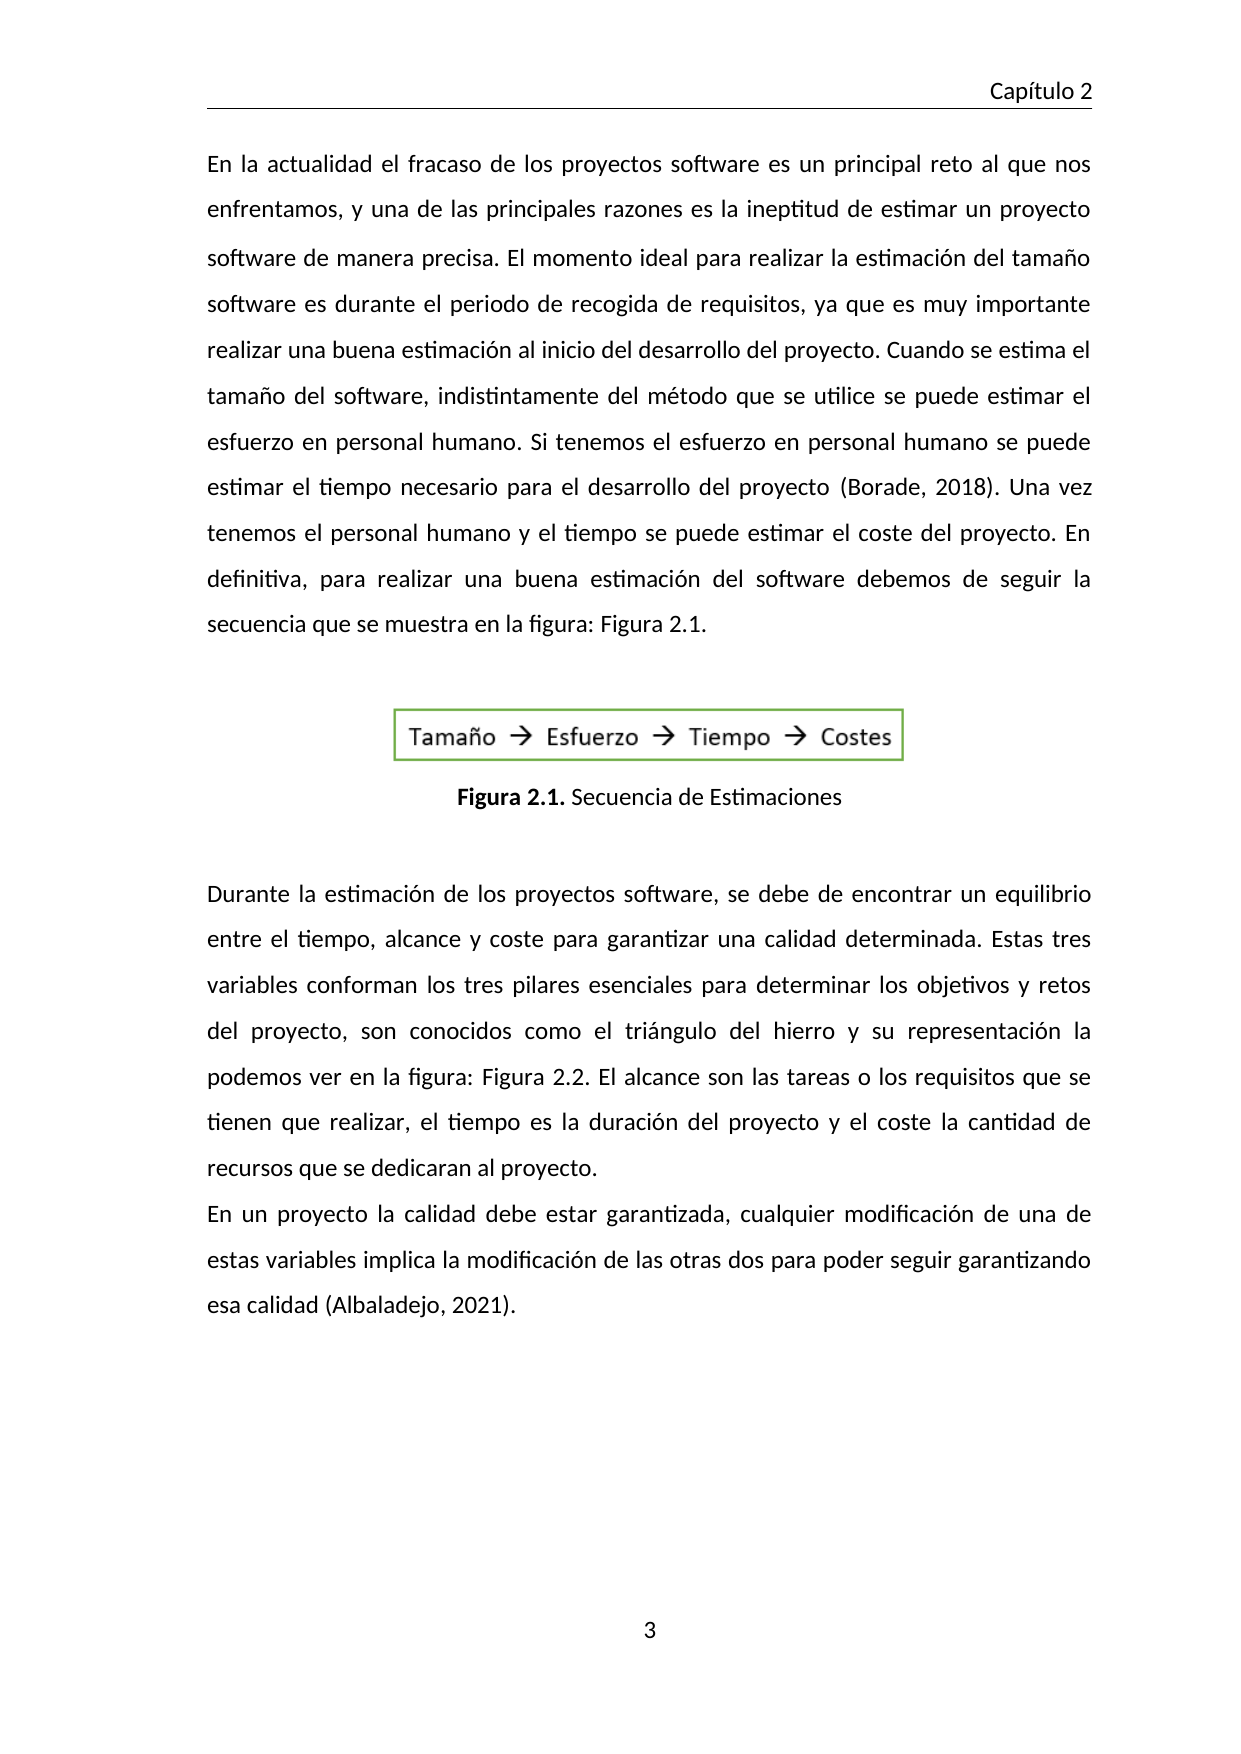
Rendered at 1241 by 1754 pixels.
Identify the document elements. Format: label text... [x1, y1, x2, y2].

text En la actualidad el fracaso de los proyectos software es un principal reto al que nos enfrentamos, y una de las principales razones es la ineptitud de estimar un proyecto software de manera precisa. El momento ideal para realizar la estimación del tamaño software es durante el periodo de recogida de requisitos, ya que es muy importante realizar una buena estimación al inicio del desarrollo del proyecto. Cuando se estima el tamaño del software, indistintamente del método que se utilice se puede estimar el esfuerzo en personal humano. Si tenemos el esfuerzo en personal humano se puede estimar el tiempo necesario para el desarrollo del proyecto. Una vez tenemos el personal humano y el tiempo se puede estimar el coste del proyecto. En definitiva, para realizar una buena estimación del software debemos de seguir la secuencia que se muestra en la figura: Figura 2.1. [207, 148, 1092, 639]
text Figura 2.1. Secuencia de Estimaciones [207, 781, 1092, 811]
text En un proyecto la calidad debe estar garantizada, cualquier modificación de una de estas variables implica la modificación de las otras dos para poder seguir garantizando esa calidad. [207, 1198, 1092, 1320]
picture [390, 705, 909, 766]
text Durante la estimación de los proyectos software, se debe de encontrar un equilibrio entre el tiempo, alcance y coste para garantizar una calidad determinada. Estas tres variables conforman los tres pilares esenciales para determinar los objetivos y retos del proyecto, son conocidos como el triángulo del hierro y su representación la podemos ver en la figura: Figura 2.2. El alcance son las tareas o los requisitos que se tienen que realizar, el tiempo es la duración del proyecto y el coste la cantidad de recursos que se dedicaran al proyecto. [207, 878, 1092, 1183]
